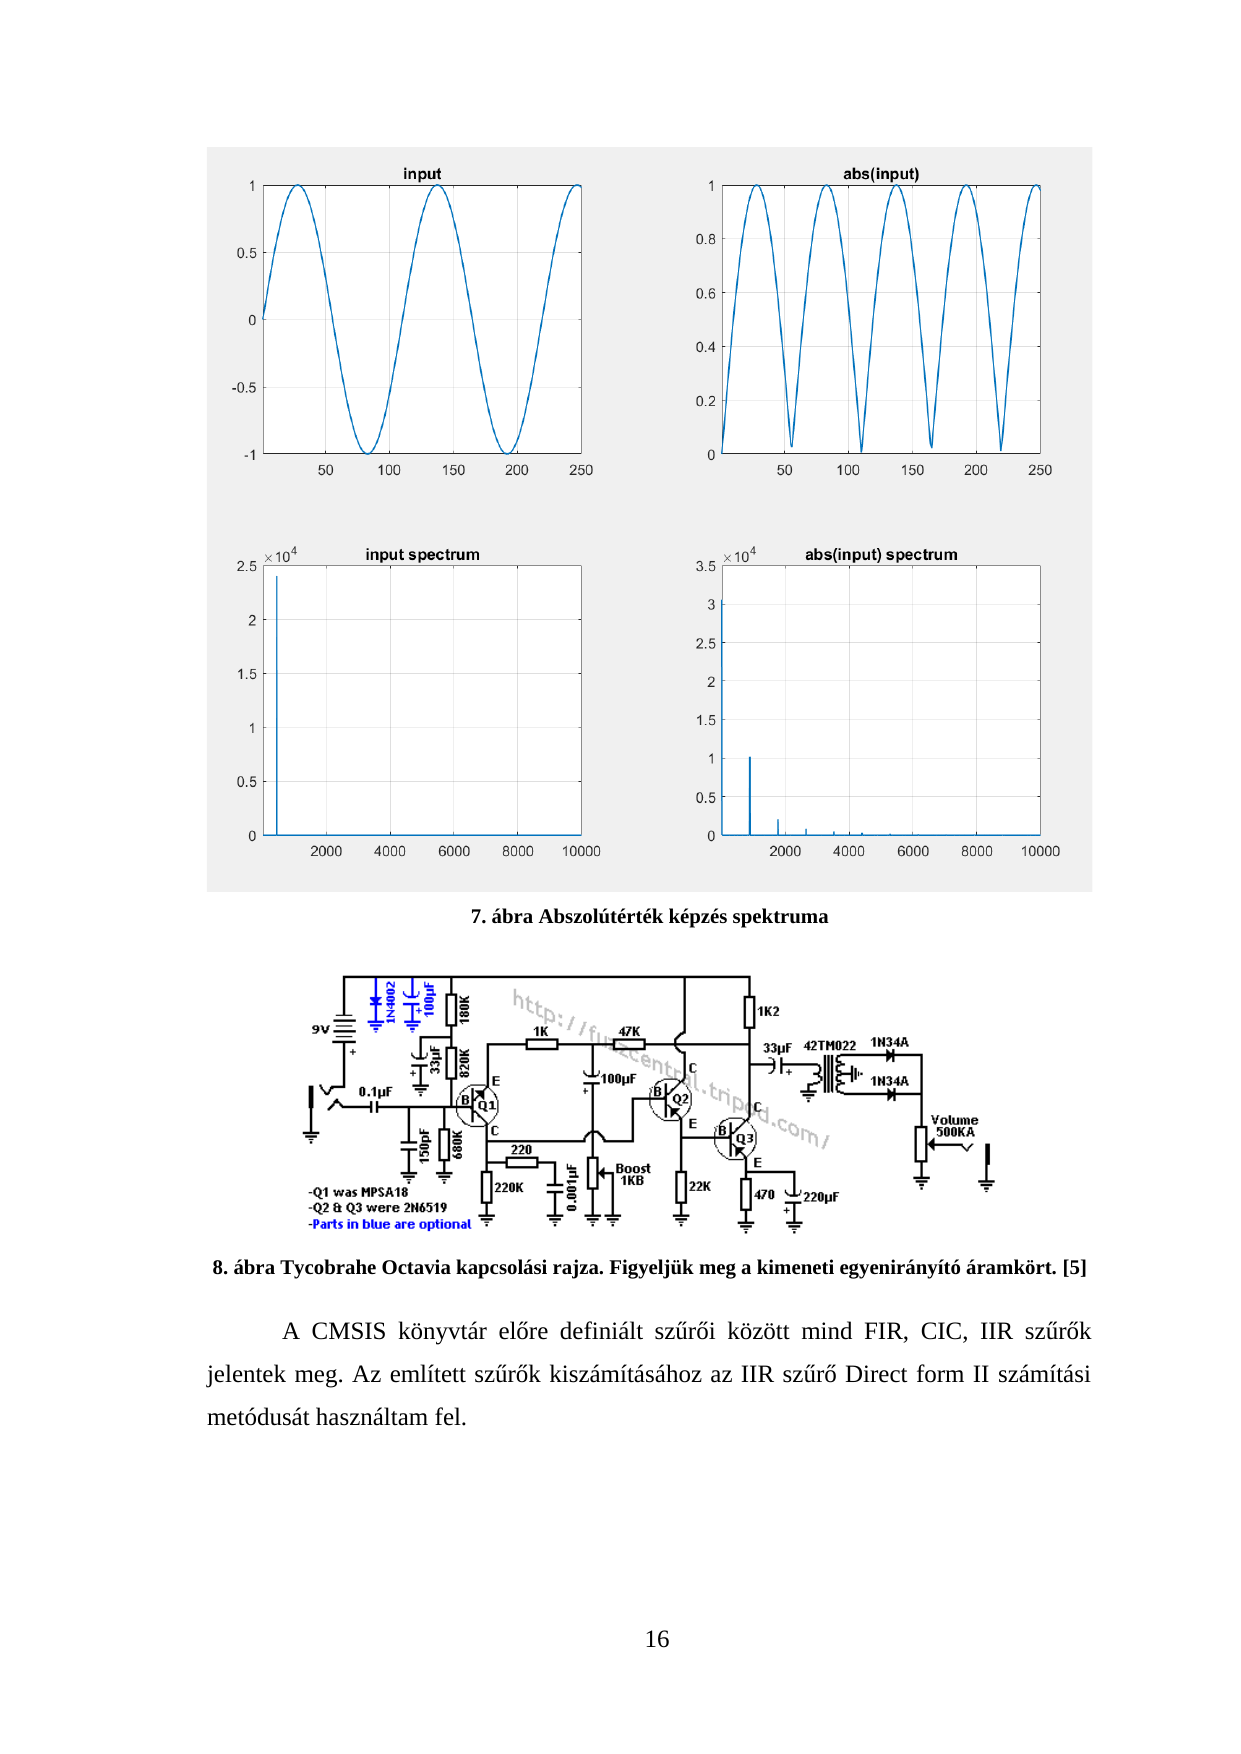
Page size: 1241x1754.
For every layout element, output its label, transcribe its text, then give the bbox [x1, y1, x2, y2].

text A CMSIS könyvtár előre definiált szűrői között mind FIR, CIC, IIR szűrők jelentek meg. Az említett szűrők kiszámításához az IIR szűrő Direct form II számítási metódusát használtam fel. [207, 1316, 1092, 1431]
picture [297, 965, 1003, 1243]
picture [206, 147, 1093, 892]
